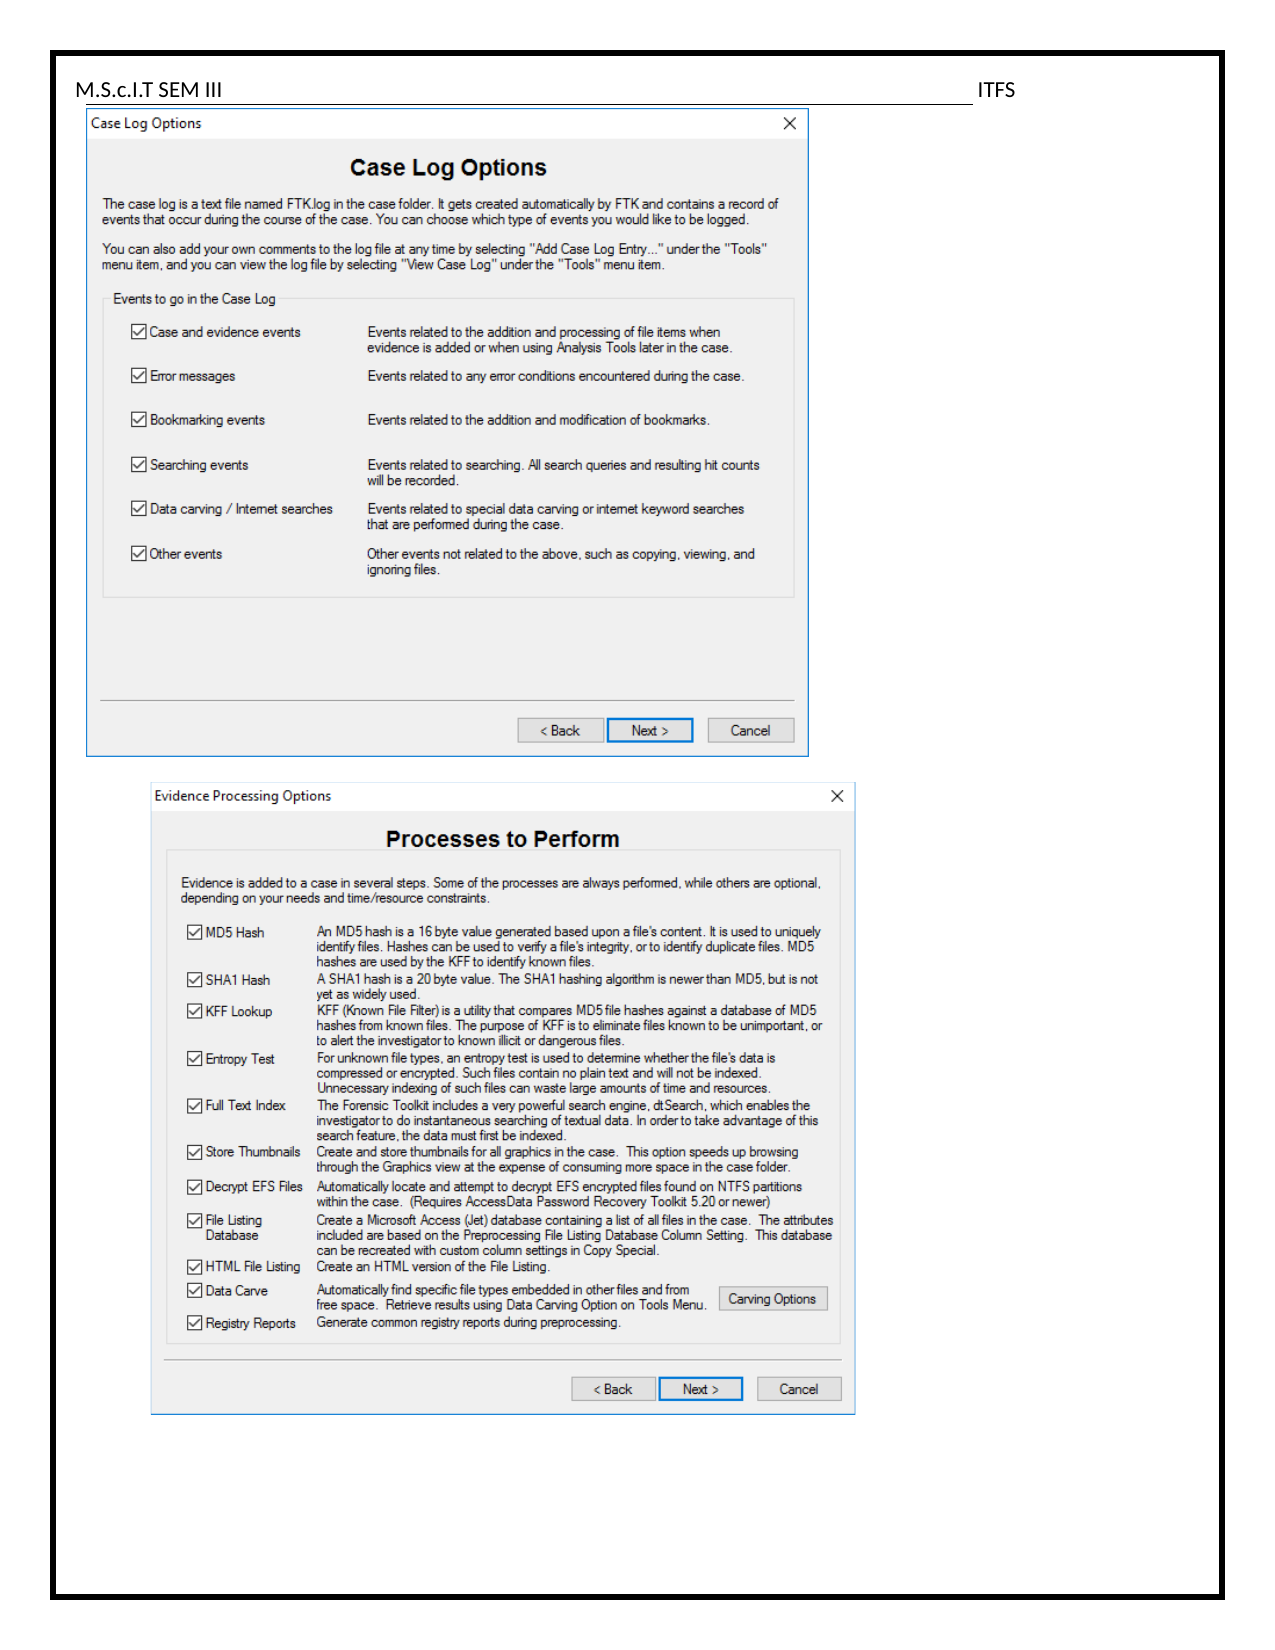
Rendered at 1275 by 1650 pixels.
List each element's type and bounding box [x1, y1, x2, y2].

picture [86, 108, 809, 757]
picture [150, 782, 856, 1415]
